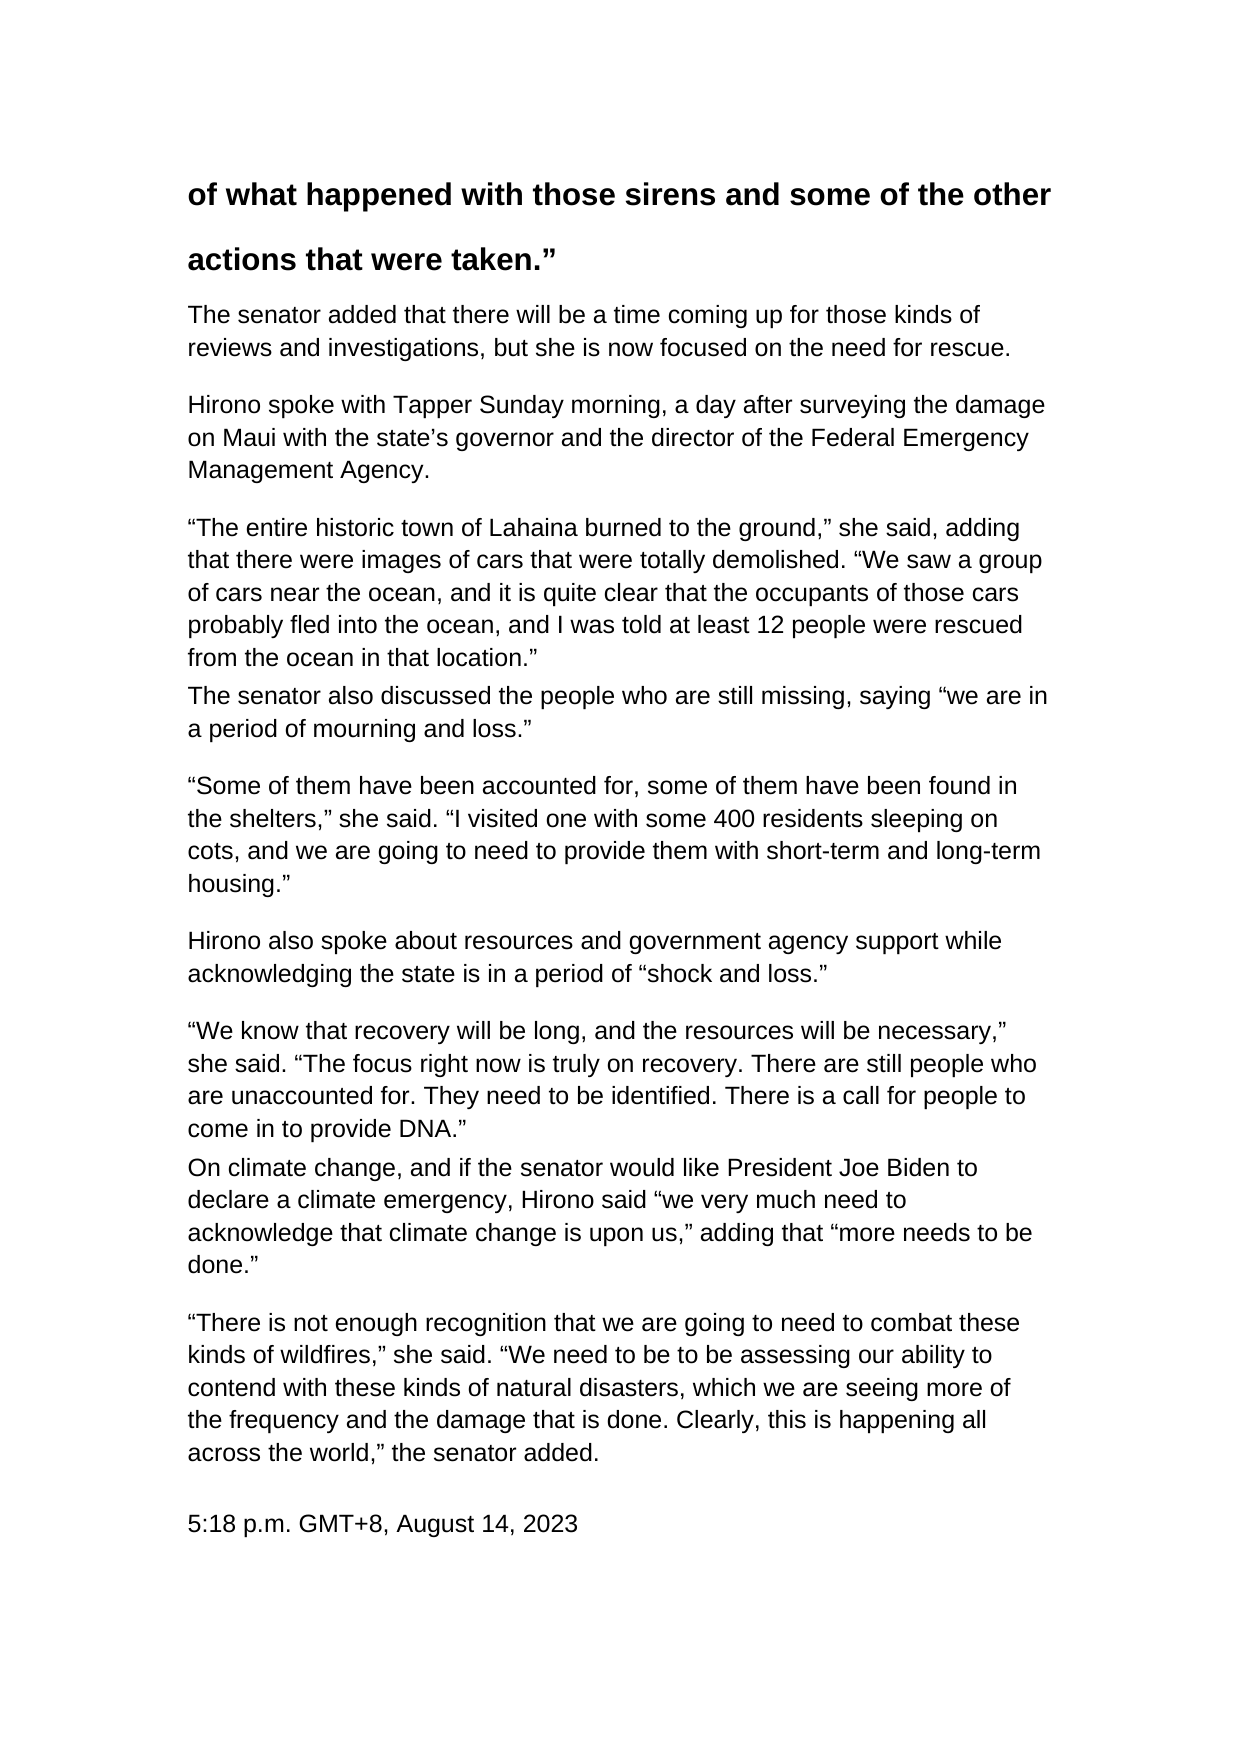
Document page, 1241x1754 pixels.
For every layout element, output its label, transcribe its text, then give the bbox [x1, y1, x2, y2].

text 5:18 p.m. GMT+8, August 14, 2023 [187, 1507, 1053, 1539]
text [187, 162, 1053, 292]
text The senator added that there will be a time coming up for those kinds of reviews and investigations, but she is now focused on the need for rescue. [187, 298, 1053, 363]
text “The entire historic town of Lahaina burned to the ground,” she said, adding that there were images of cars that were totally demolished. “We saw a group of cars near the ocean, and it is quite clear that the occupants of those cars probably fled into the ocean, and I was told at least 12 people were rescued from the ocean in that location.” [187, 511, 1053, 673]
text “There is not enough recognition that we are going to need to combat these kinds of wildfires,” she said. “We need to be to be assessing our ability to contend with these kinds of natural disasters, which we are seeing more of the frequency and the damage that is done. Clearly, this is happening all across the world,” the senator added. [187, 1306, 1053, 1468]
text “We know that recovery will be long, and the resources will be necessary,” she said. “The focus right now is truly on recovery. There are still people who are unaccounted for. They need to be identified. There is a call for people to come in to provide DNA.” [187, 1014, 1053, 1144]
text Hirono also spoke about resources and government agency support while acknowledging the state is in a period of “shock and loss.” [187, 924, 1053, 989]
text On climate change, and if the senator would like President Joe Biden to declare a climate emergency, Hirono said “we very much need to acknowledge that climate change is upon us,” adding that “more needs to be done.” [187, 1151, 1053, 1281]
text Hirono spoke with Tapper Sunday morning, a day after surveying the damage on Maui with the state’s governor and the director of the Federal Emergency Management Agency. [187, 388, 1053, 486]
text The senator also discussed the people who are still missing, saying “we are in a period of mourning and loss.” [187, 679, 1053, 744]
text “Some of them have been accounted for, some of them have been found in the shelters,” she said. “I visited one with some 400 residents sleeping on cots, and we are going to need to provide them with short-term and long-term housing.” [187, 769, 1053, 899]
